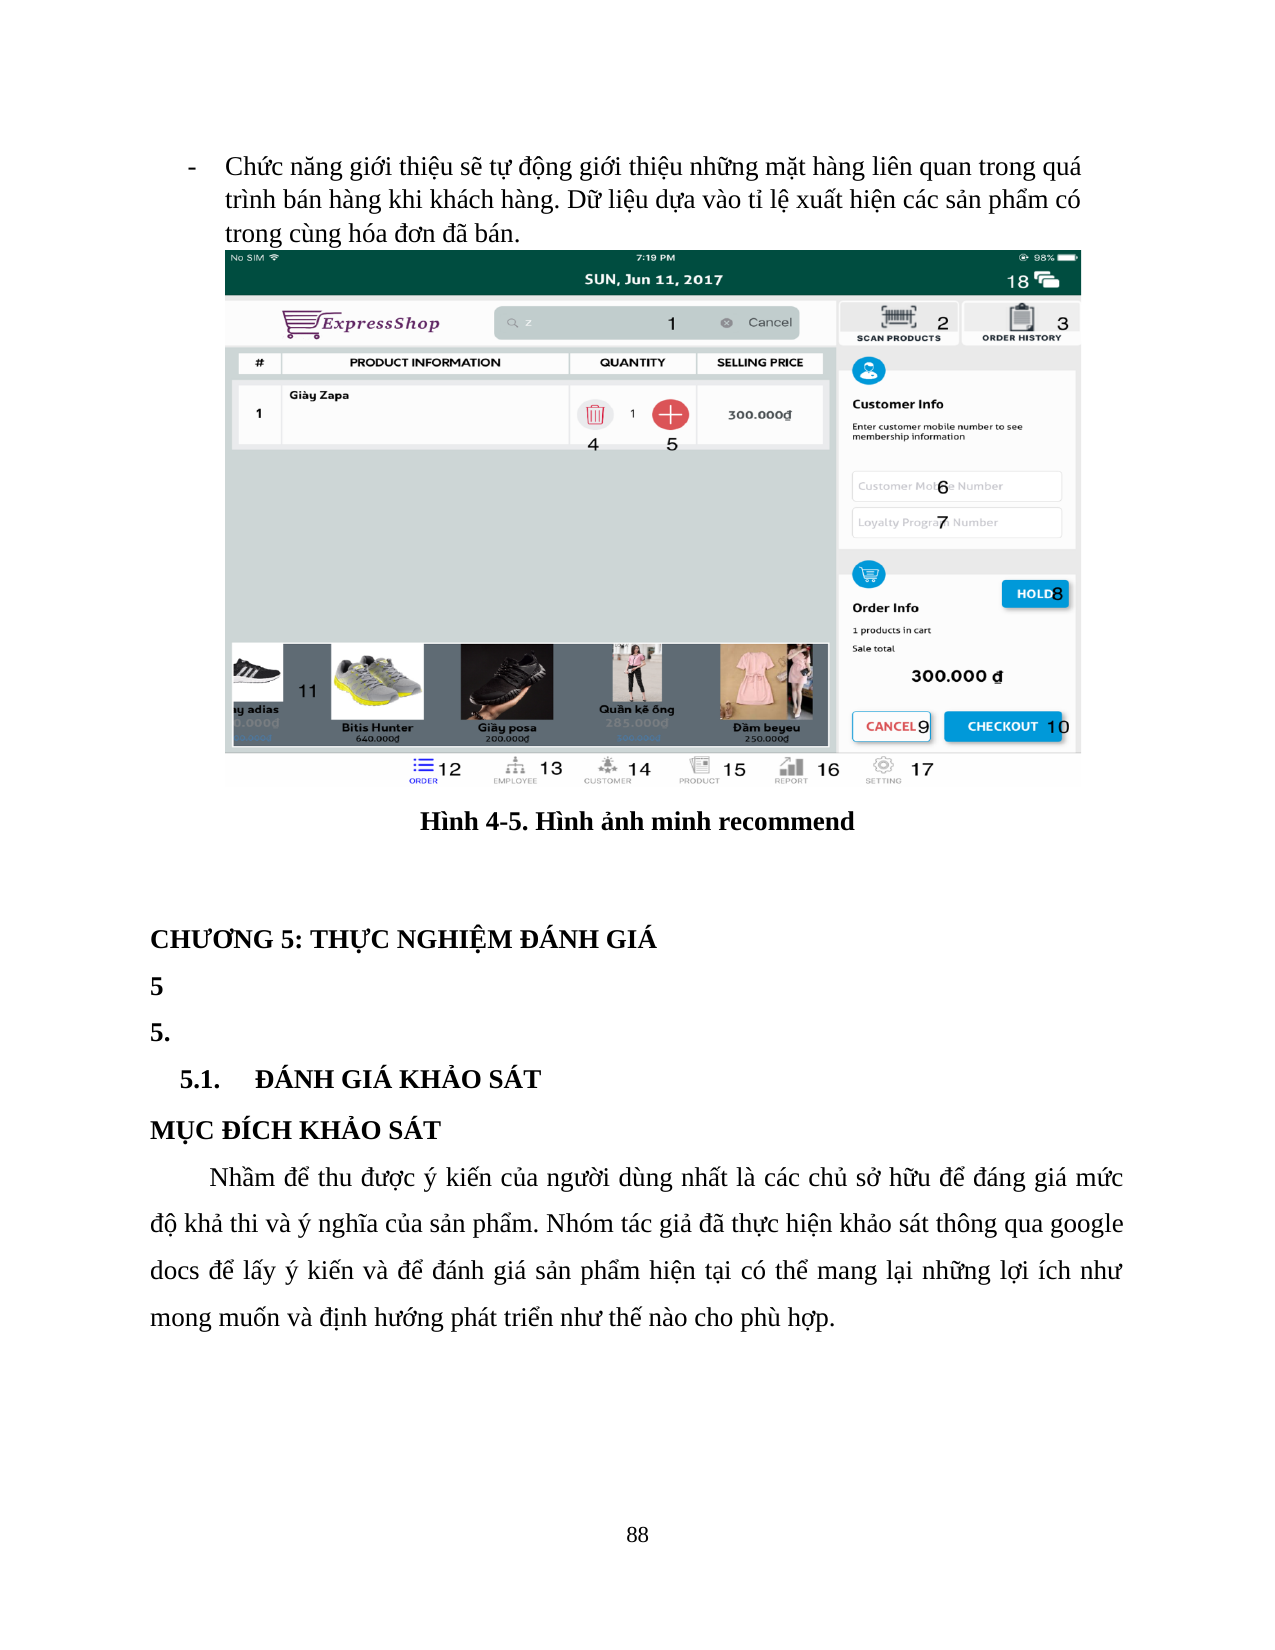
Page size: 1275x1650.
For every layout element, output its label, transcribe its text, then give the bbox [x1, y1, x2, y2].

text Nhầm để thu được ý kiến của người dùng nhất là các chủ sở hữu để đáng giá mức độ khả thi và ý nghĩa của sản phẩm. Nhóm tác giả đã thực hiện khảo sát thông qua google docs để lấy ý kiến và để đánh giá sản phẩm hiện tại có thể mang lại những lợi ích như mong muốn và định hướng phát triển như thế nào cho phù hợp. [150, 1161, 1125, 1332]
text Hình 4-5. Hình ảnh minh recommend [150, 805, 1125, 837]
picture [225, 250, 1082, 787]
subtitle MỤC ĐÍCH KHẢO SÁT [150, 1114, 1125, 1145]
subtitle CHƯƠNG 5: THỰC NGHIỆM ĐÁNH GIÁ [150, 923, 1125, 954]
subtitle ĐÁNH GIÁ KHẢO SÁT [179, 1063, 1125, 1094]
list Chức năng giới thiệu sẽ tự động giới thiệu những mặt hàng liên quan trong quá trình bán hàng khi khách hàng. Dữ liệu dựa vào tỉ lệ xuất hiện các sản phẩm có trong cùng hóa đơn đã bán. [187, 150, 1125, 248]
